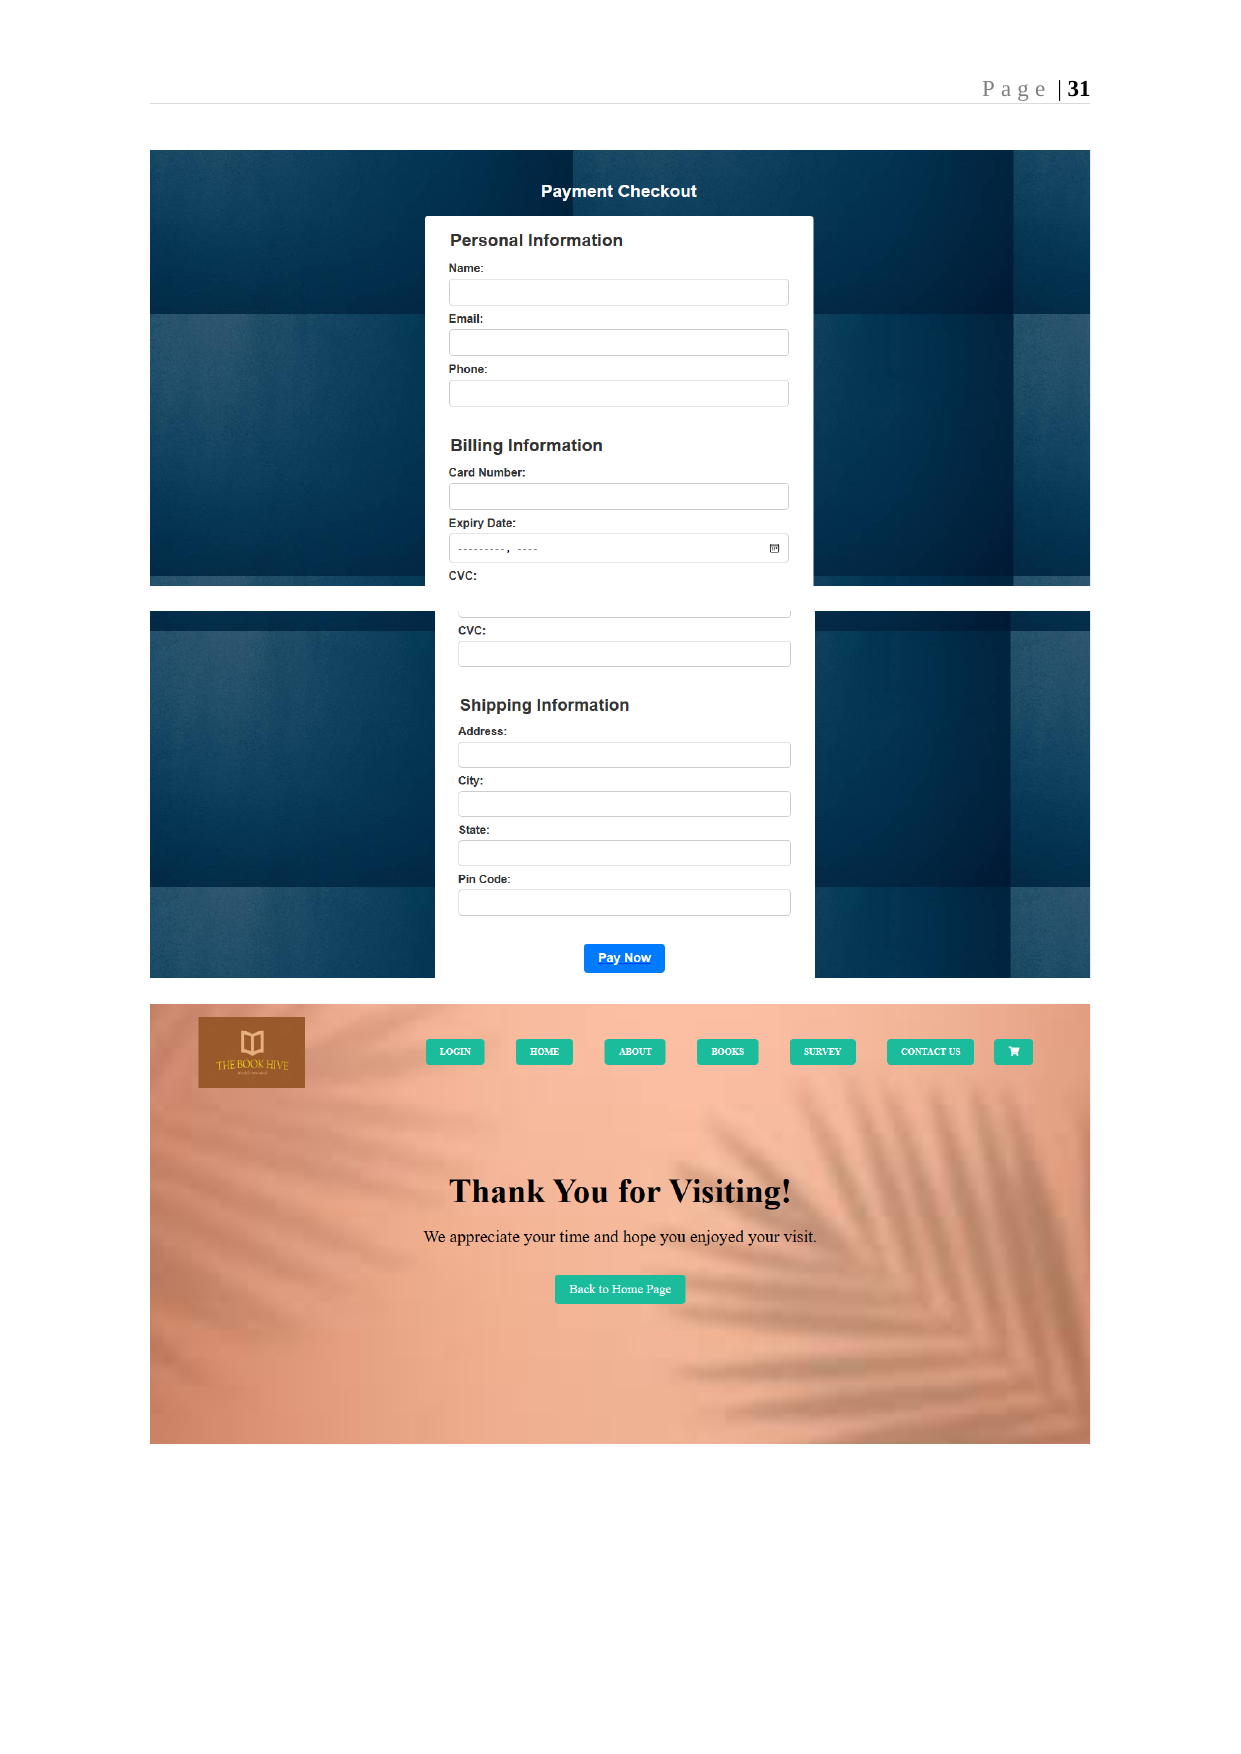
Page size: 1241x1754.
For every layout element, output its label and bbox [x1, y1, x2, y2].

picture [150, 150, 1091, 586]
picture [150, 611, 1091, 978]
picture [150, 1004, 1091, 1444]
